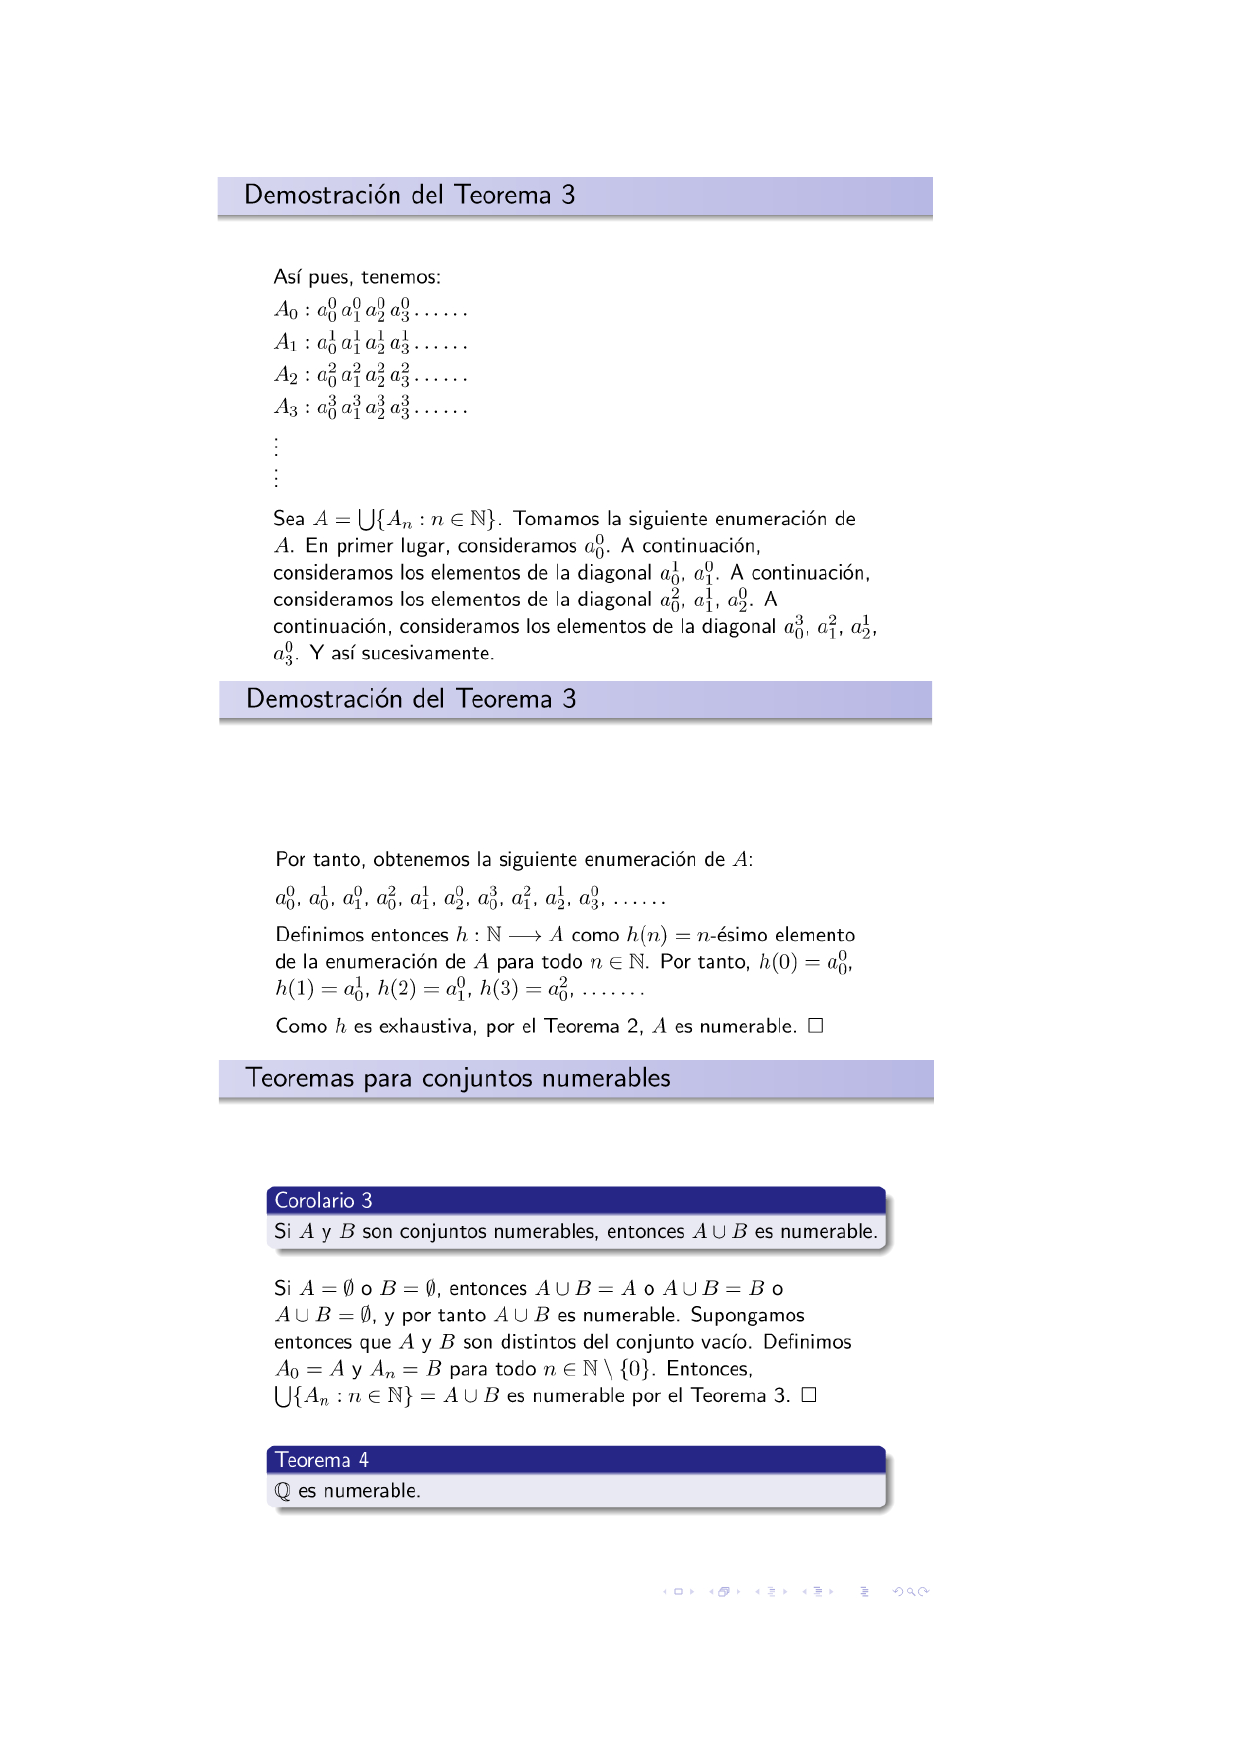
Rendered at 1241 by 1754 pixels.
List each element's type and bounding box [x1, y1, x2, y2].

picture [217, 177, 934, 1598]
